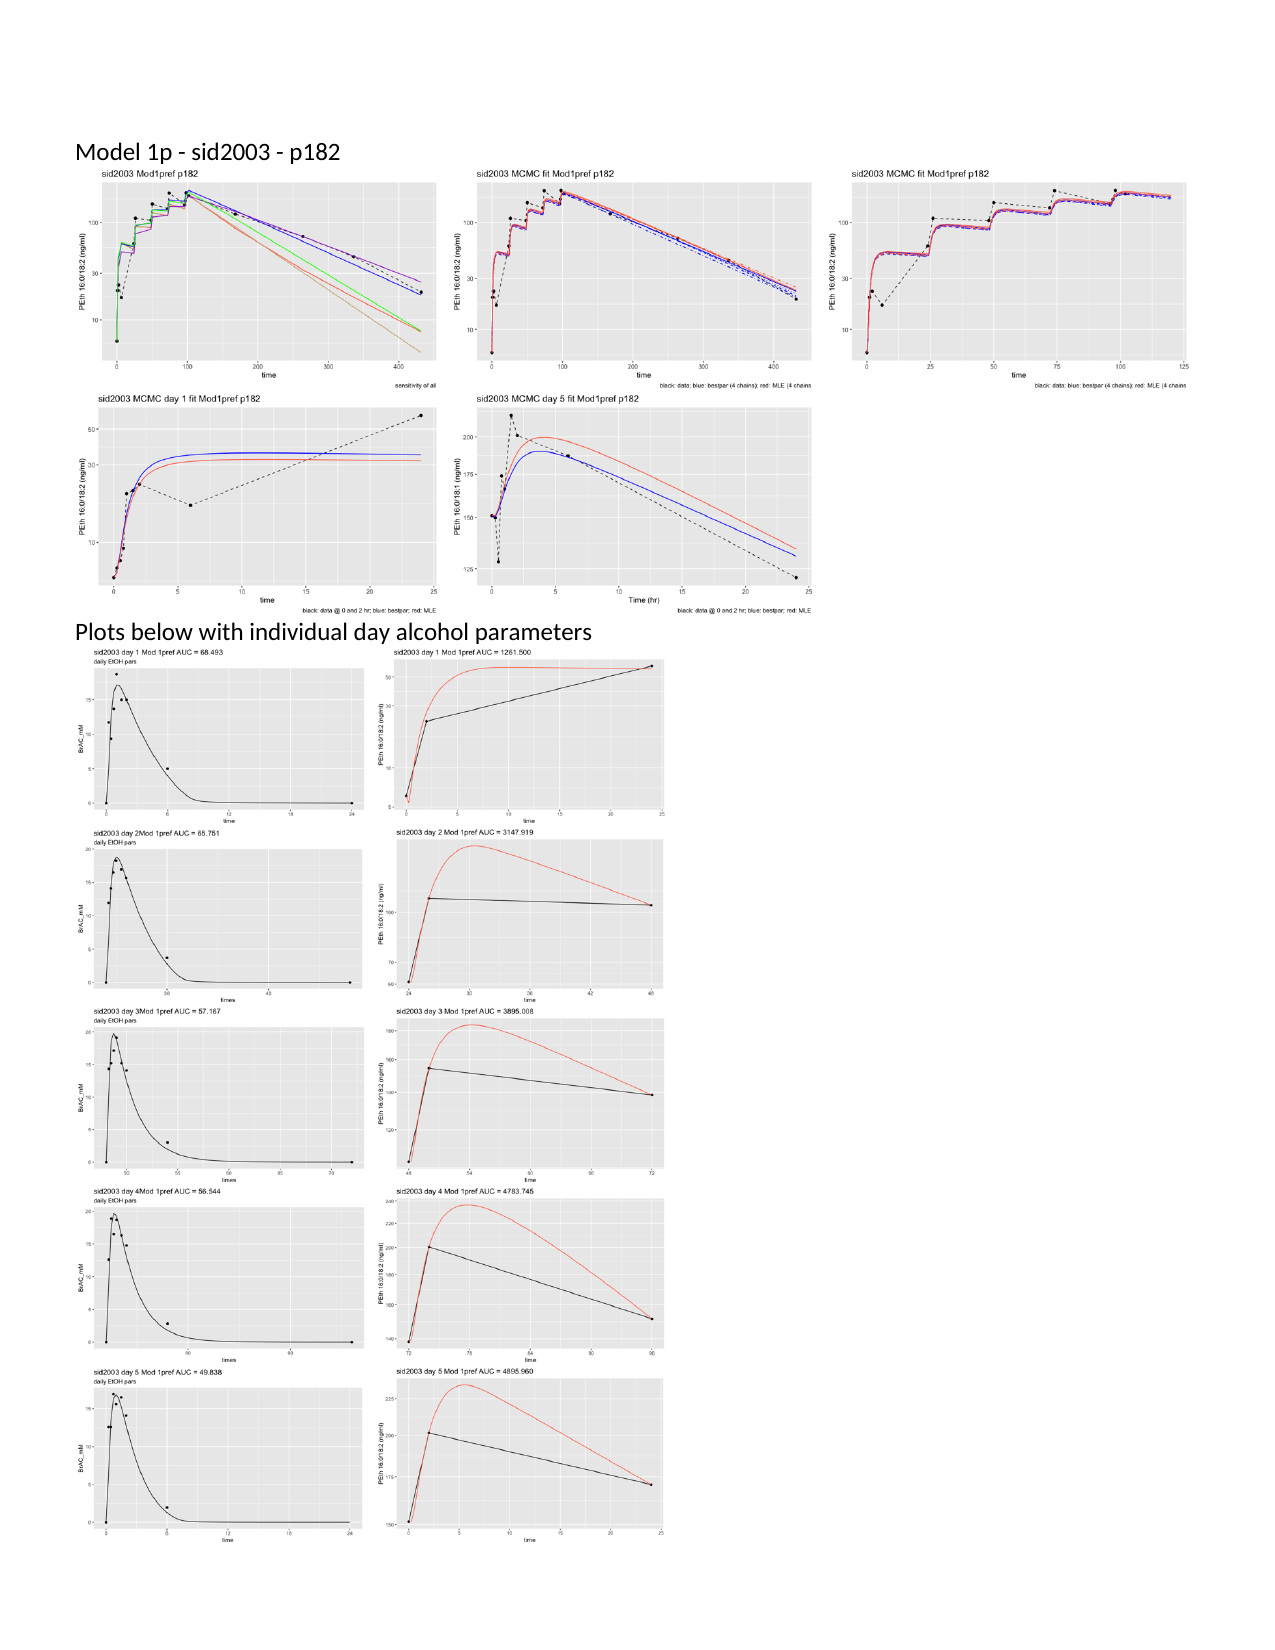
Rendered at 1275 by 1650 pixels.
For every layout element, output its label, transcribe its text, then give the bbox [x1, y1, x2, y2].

text Plots below with individual day alcohol parameters [75, 616, 1200, 647]
picture [825, 166, 1190, 392]
text Model 1p - sid2003 - p182 [75, 136, 1200, 167]
picture [75, 646, 367, 1546]
picture [375, 646, 667, 1546]
picture [75, 166, 440, 617]
picture [450, 166, 815, 617]
